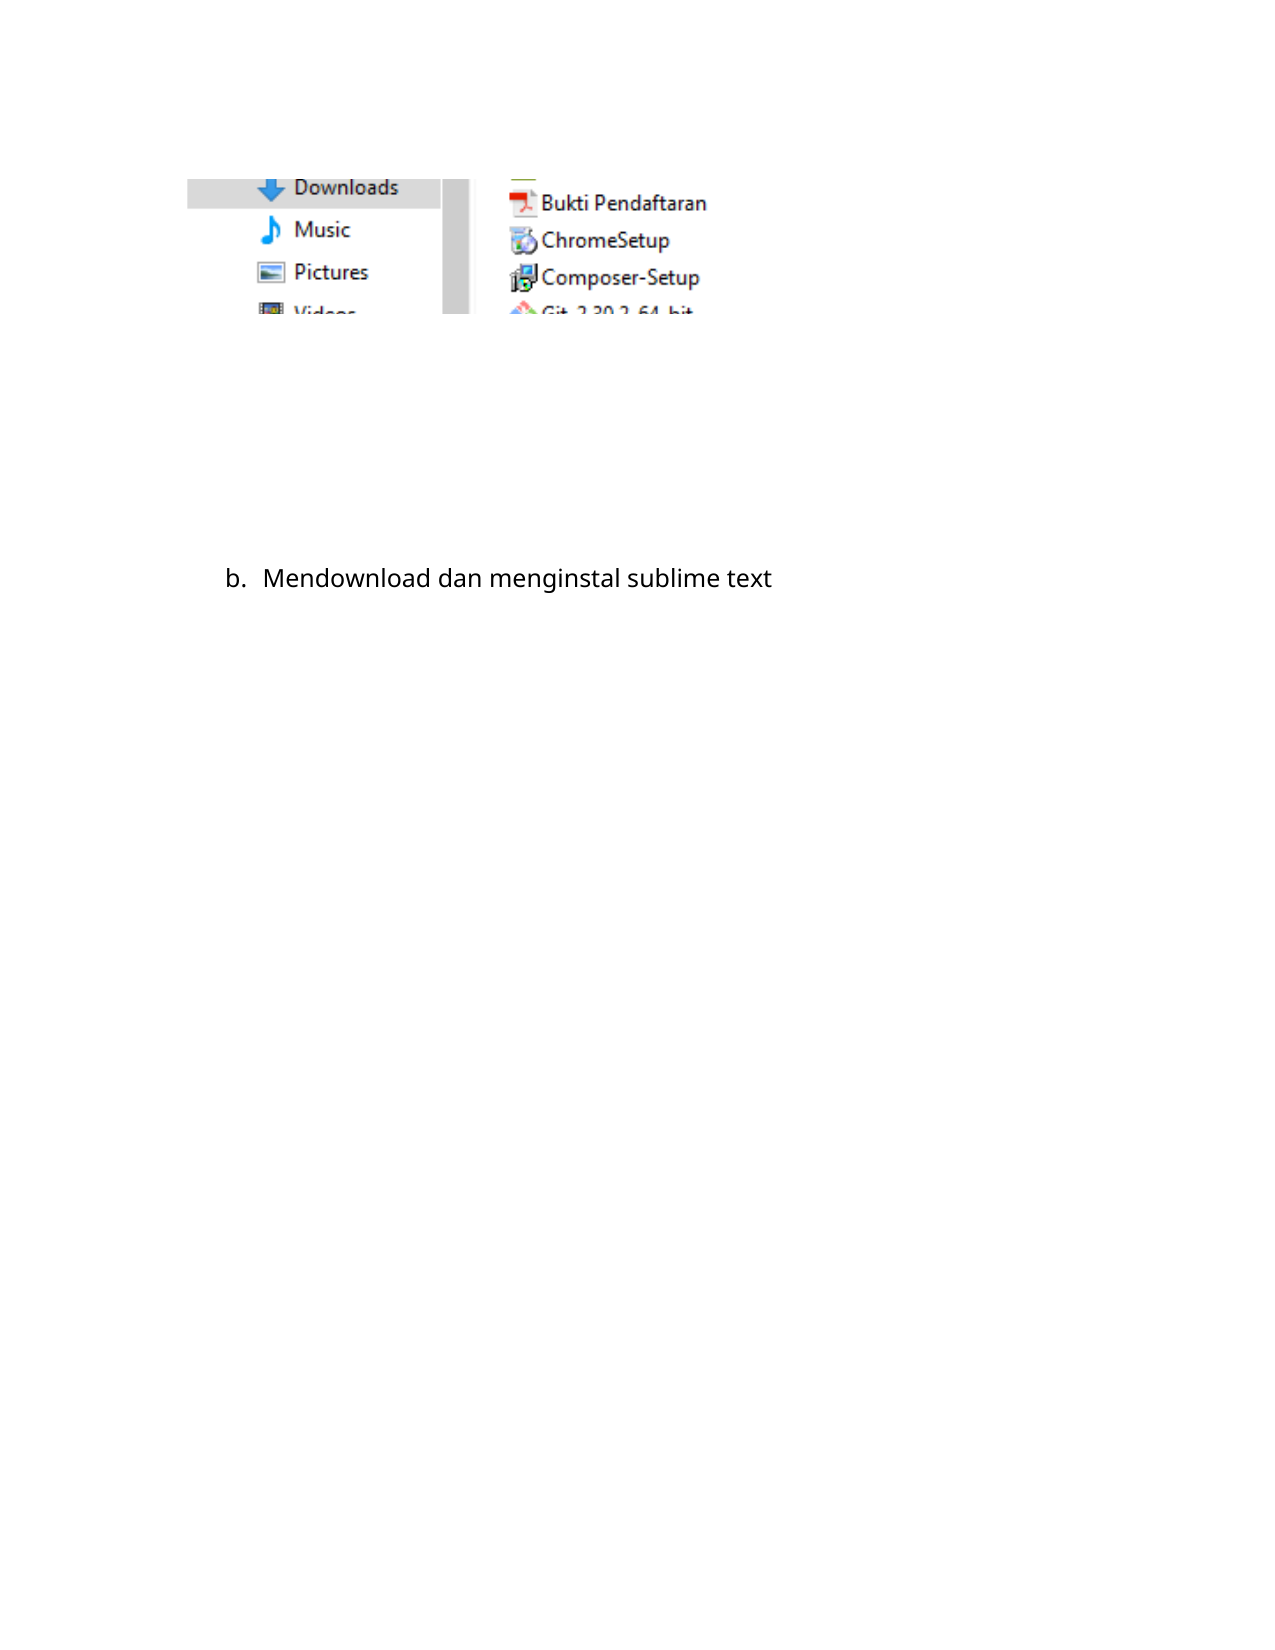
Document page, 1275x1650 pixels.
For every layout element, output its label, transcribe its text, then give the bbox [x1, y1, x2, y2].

list Mendownload dan menginstal sublime text [225, 560, 1125, 594]
picture [187, 179, 1067, 314]
